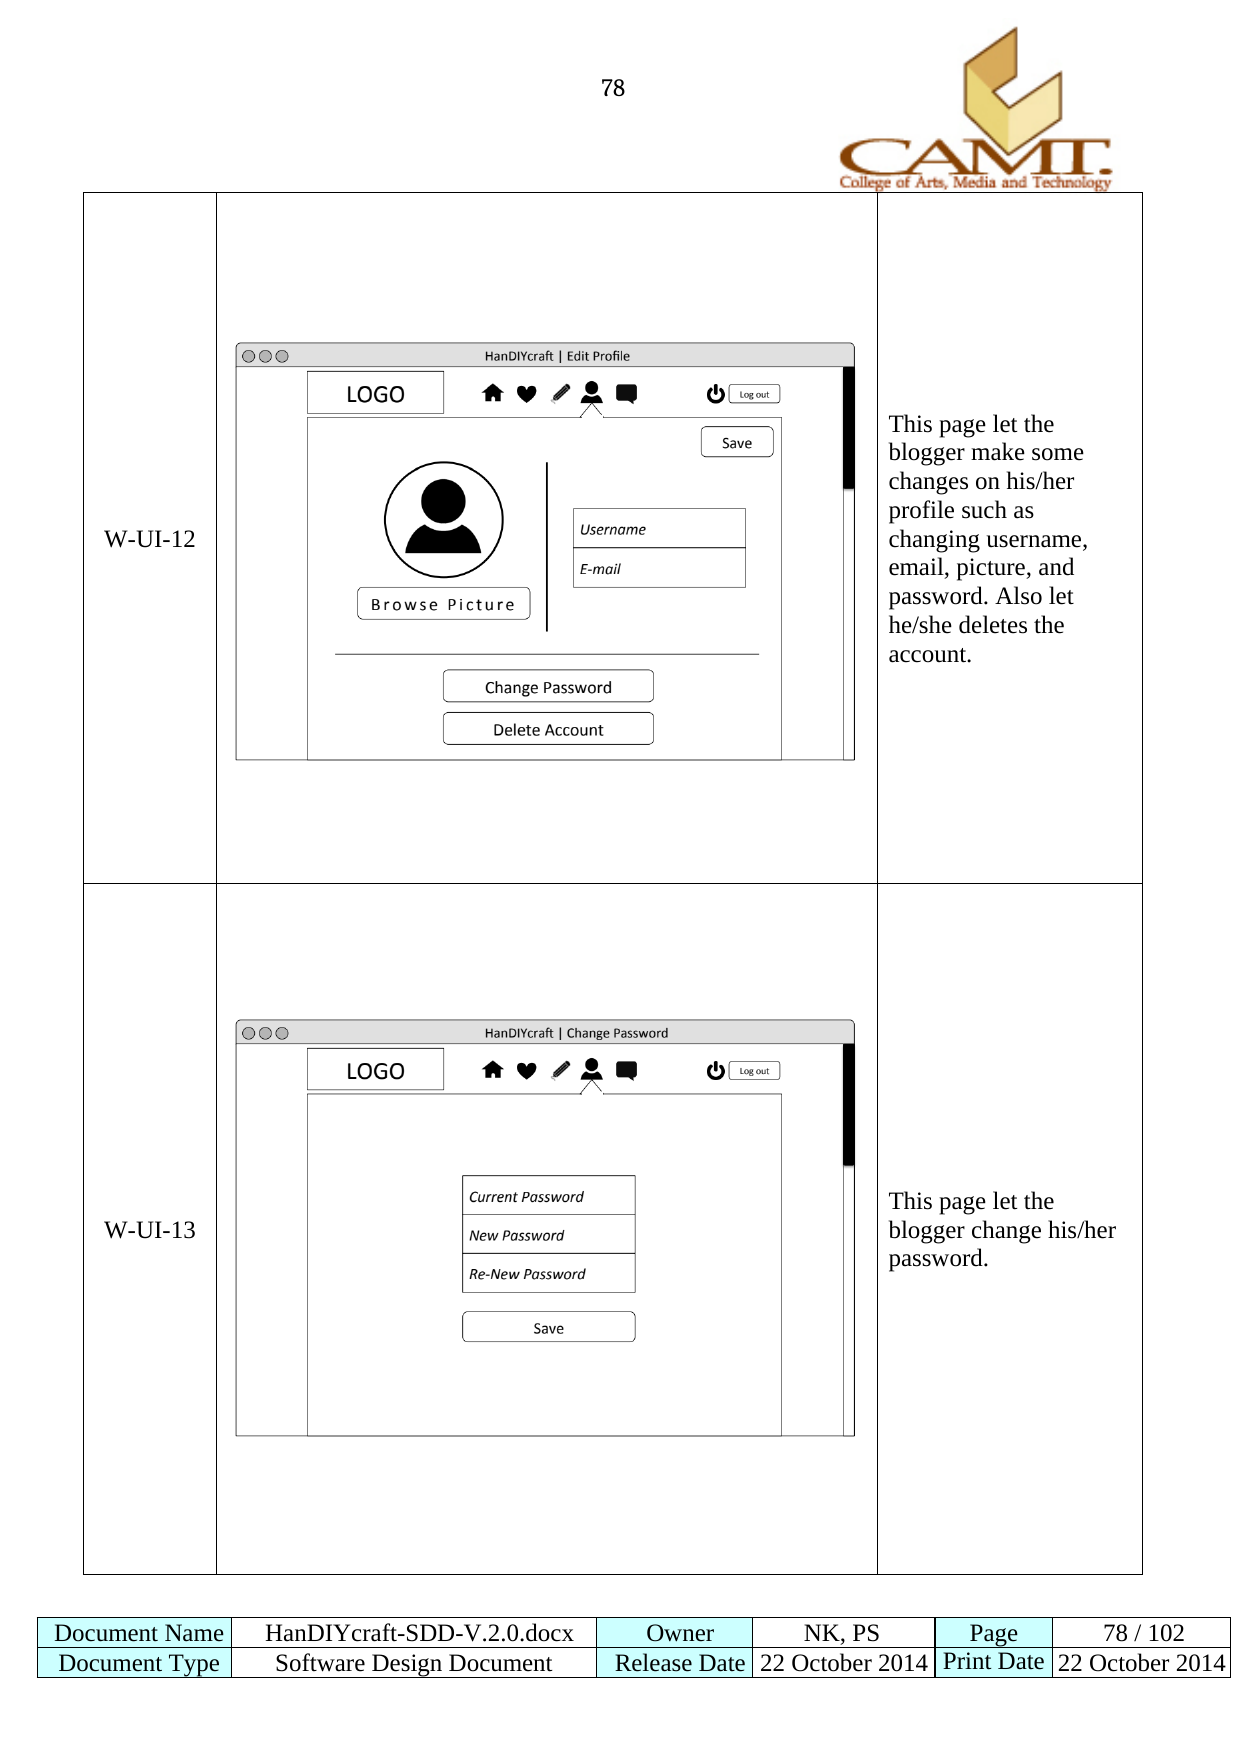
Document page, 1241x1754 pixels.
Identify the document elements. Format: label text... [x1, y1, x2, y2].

table_cell W-UI-12 [84, 193, 216, 883]
table_cell [217, 884, 877, 1574]
picture [755, 18, 1221, 207]
table_cell This page let the blogger make some changes on his/her profile such as changing username, email, picture, and password. Also let he/she deletes the account. [878, 193, 1142, 883]
table_cell This page let the blogger change his/her password. [878, 884, 1142, 1574]
table_cell W-UI-13 [84, 884, 216, 1574]
table_cell [217, 193, 877, 883]
